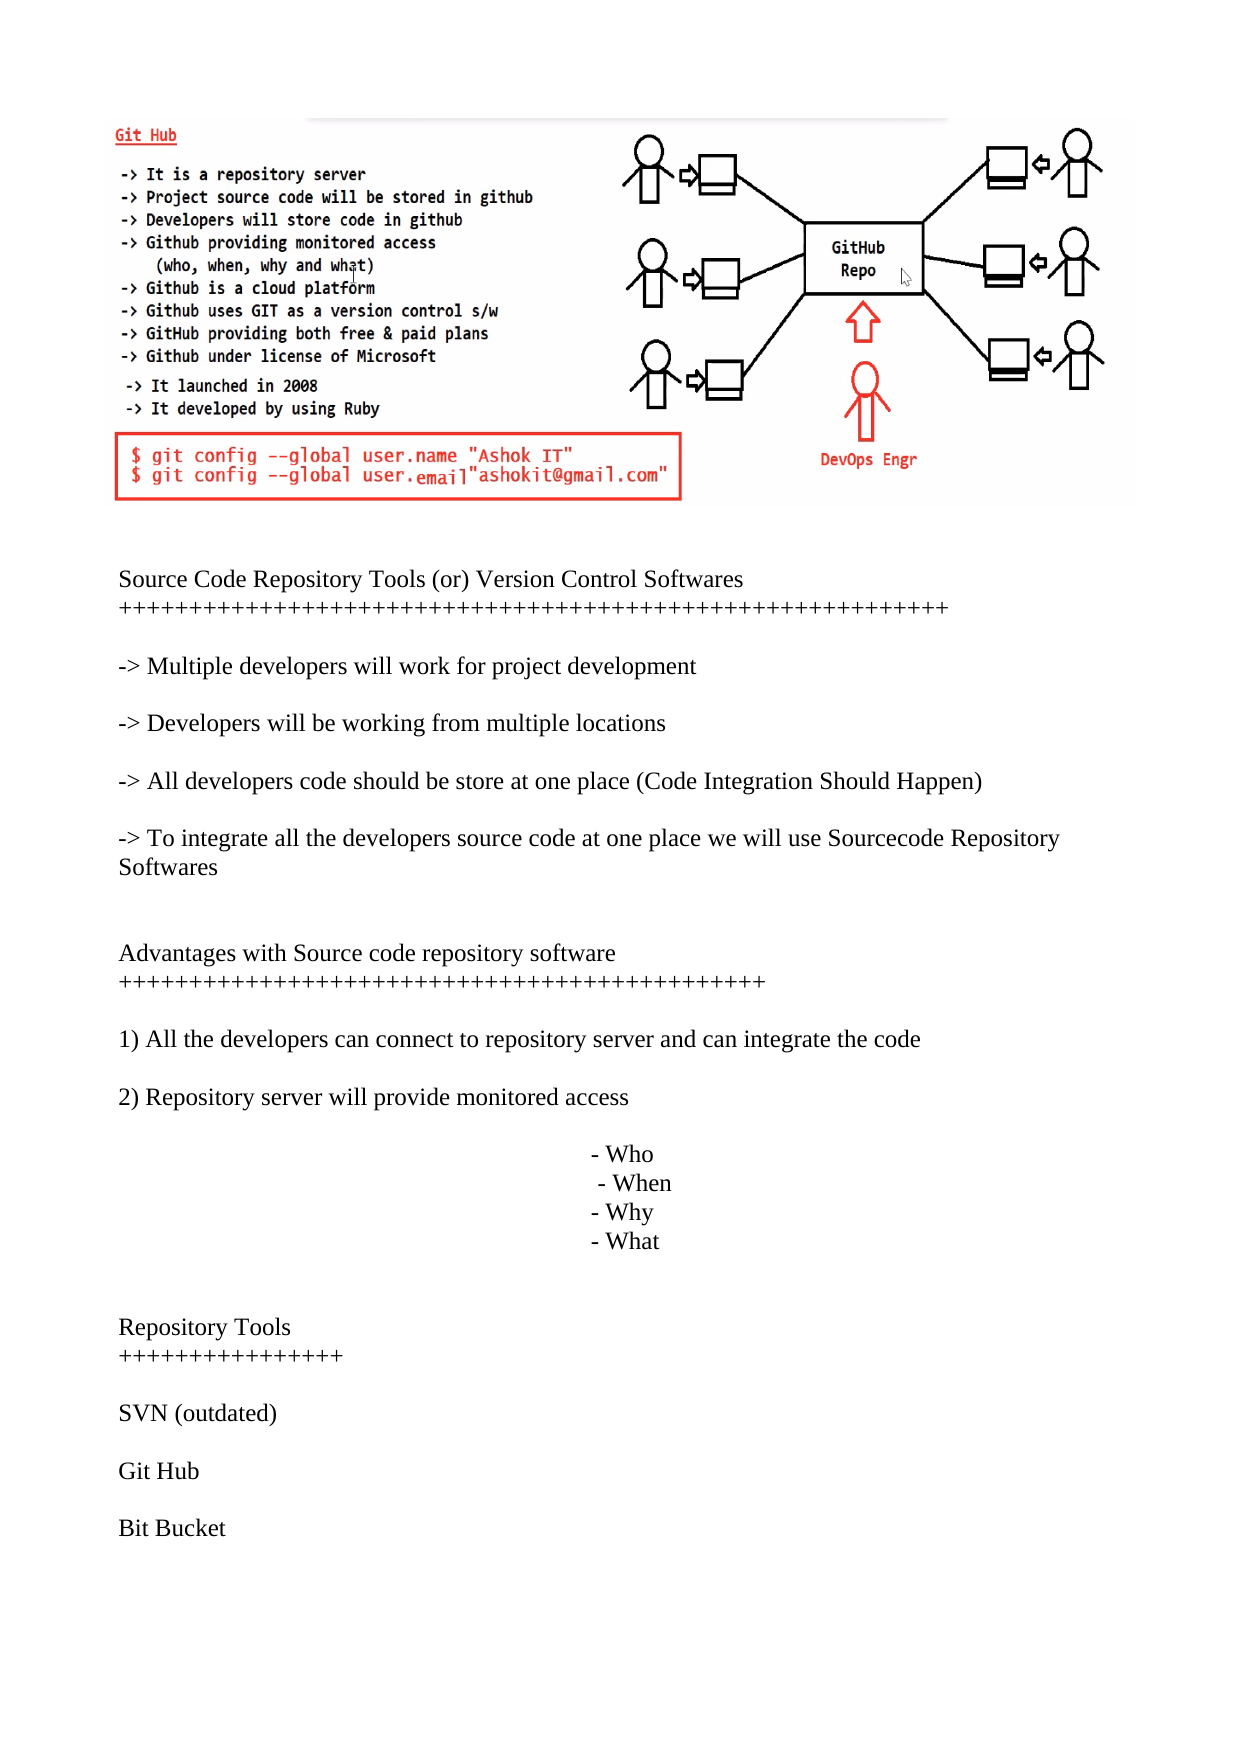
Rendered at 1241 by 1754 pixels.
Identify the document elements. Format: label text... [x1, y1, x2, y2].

text Repository Tools [118, 1312, 1122, 1341]
text SVN (outdated) [118, 1398, 1122, 1427]
text -> Multiple developers will work for project development [118, 651, 1122, 679]
picture [105, 118, 1135, 507]
text ++++++++++++++++ [118, 1341, 1122, 1369]
text - Why [118, 1197, 1122, 1226]
text - What [118, 1226, 1122, 1254]
text Source Code Repository Tools (or) Version Control Softwares [118, 564, 1122, 593]
text -> Developers will be working from multiple locations [118, 708, 1122, 737]
text -> To integrate all the developers source code at one place we will use Sourcecode Repository Softwares [118, 823, 1122, 881]
text +++++++++++++++++++++++++++++++++++++++++++++++++++++++++++ [118, 593, 1122, 622]
text Git Hub [118, 1456, 1122, 1484]
text ++++++++++++++++++++++++++++++++++++++++++++++ [118, 967, 1122, 996]
text -> All developers code should be store at one place (Code Integration Should Happen) [118, 766, 1122, 794]
text - Who [118, 1139, 1122, 1168]
text 2) Repository server will provide monitored access [118, 1082, 1122, 1111]
text 1) All the developers can connect to repository server and can integrate the code [118, 1024, 1122, 1053]
text - When [118, 1168, 1122, 1197]
text Advantages with Source code repository software [118, 938, 1122, 967]
text Bit Bucket [118, 1513, 1122, 1542]
